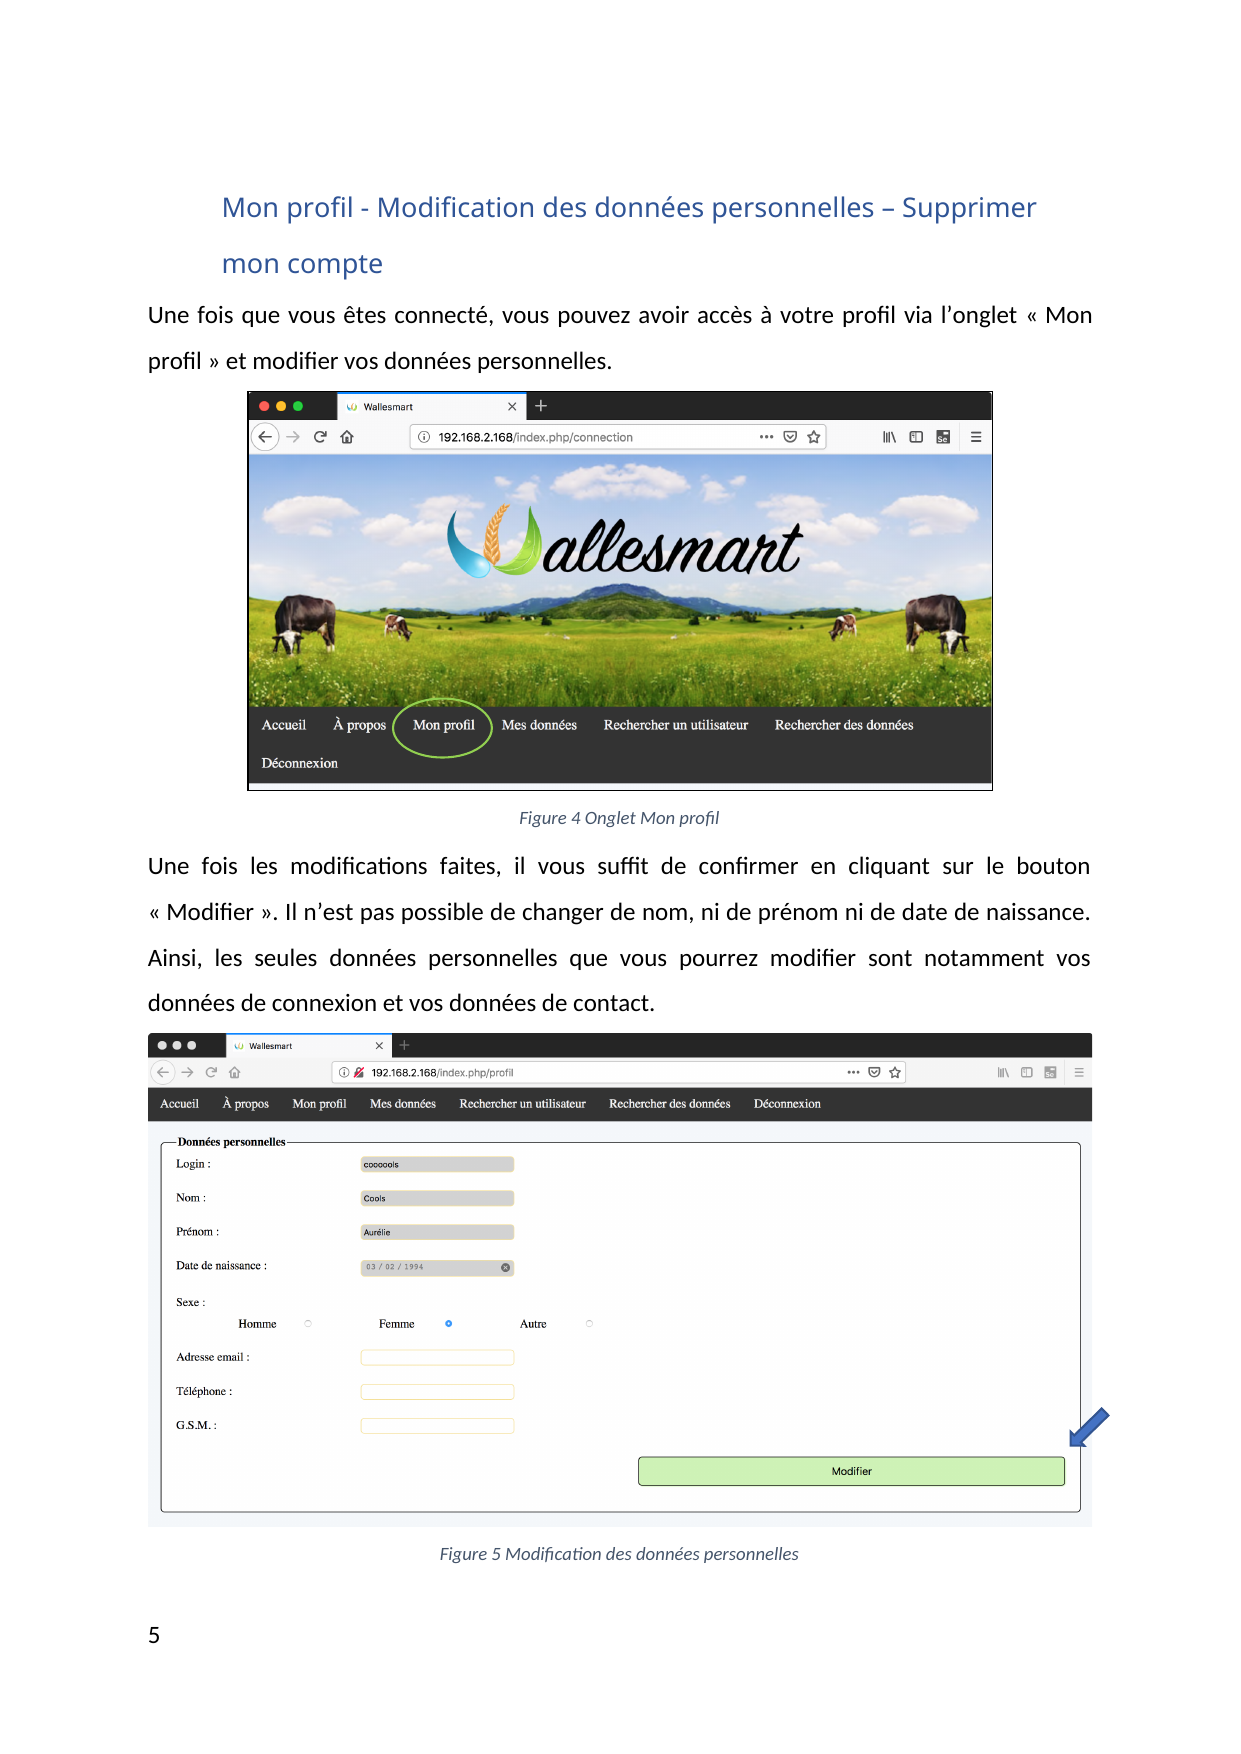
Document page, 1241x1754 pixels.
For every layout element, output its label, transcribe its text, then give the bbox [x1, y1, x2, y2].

picture [148, 1033, 1093, 1527]
picture [249, 392, 992, 790]
text Une fois que vous êtes connecté, vous pouvez avoir accès à votre profil via l’onglet « Mon profil » et modifier vos données personnelles. [148, 299, 1092, 376]
subtitle Mon profil - Modification des données personnelles – Supprimer mon compte [221, 189, 1092, 281]
text Une fois les modifications faites, il vous suffit de confirmer en cliquant sur le bouton « Modifier ». Il n’est pas possible de changer de nom, ni de prénom ni de date de naissance. Ainsi, les seules données personnelles que vous pourrez modifier sont notamment vos données de connexion et vos données de contact. [148, 850, 1092, 1018]
